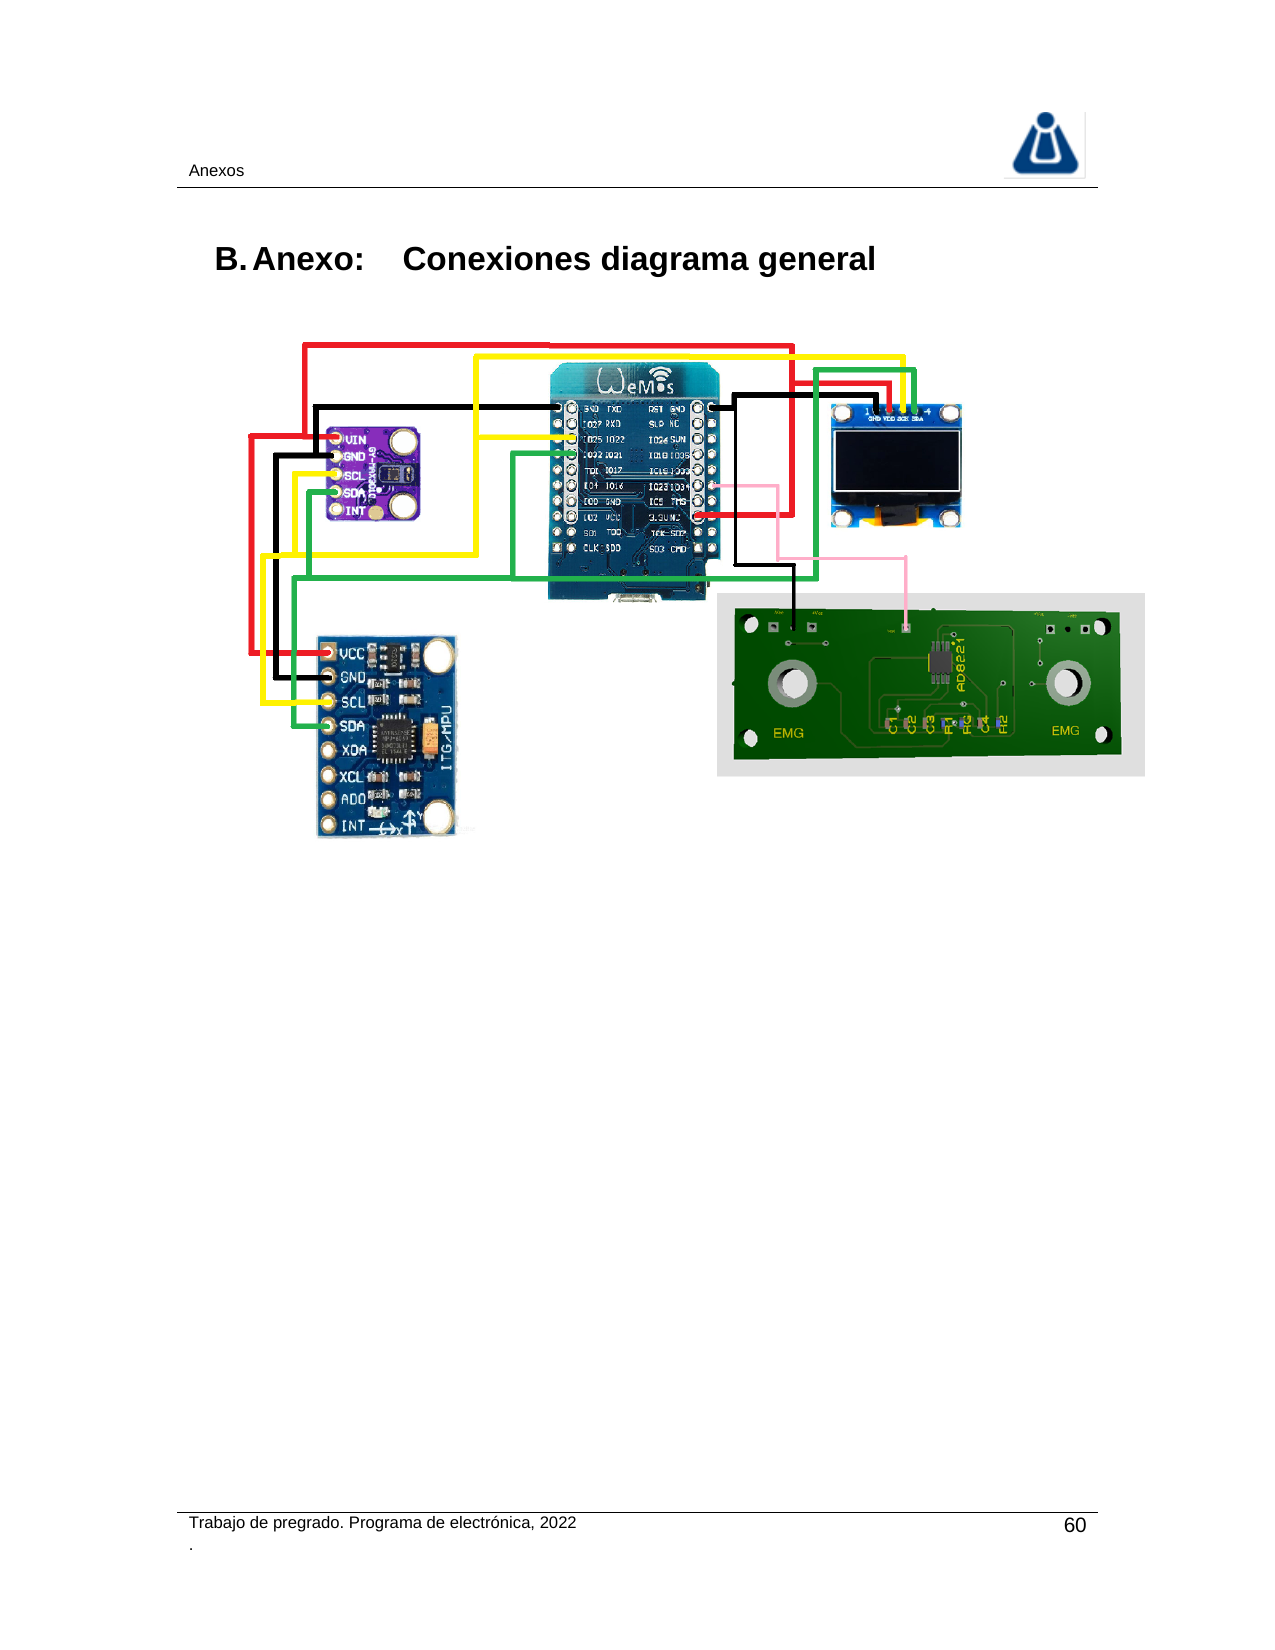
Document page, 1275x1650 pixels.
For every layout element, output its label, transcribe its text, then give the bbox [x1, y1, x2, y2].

subtitle Anexo: Conexiones diagrama general [214, 239, 1098, 278]
picture [1003, 112, 1087, 180]
picture [177, 327, 1166, 884]
